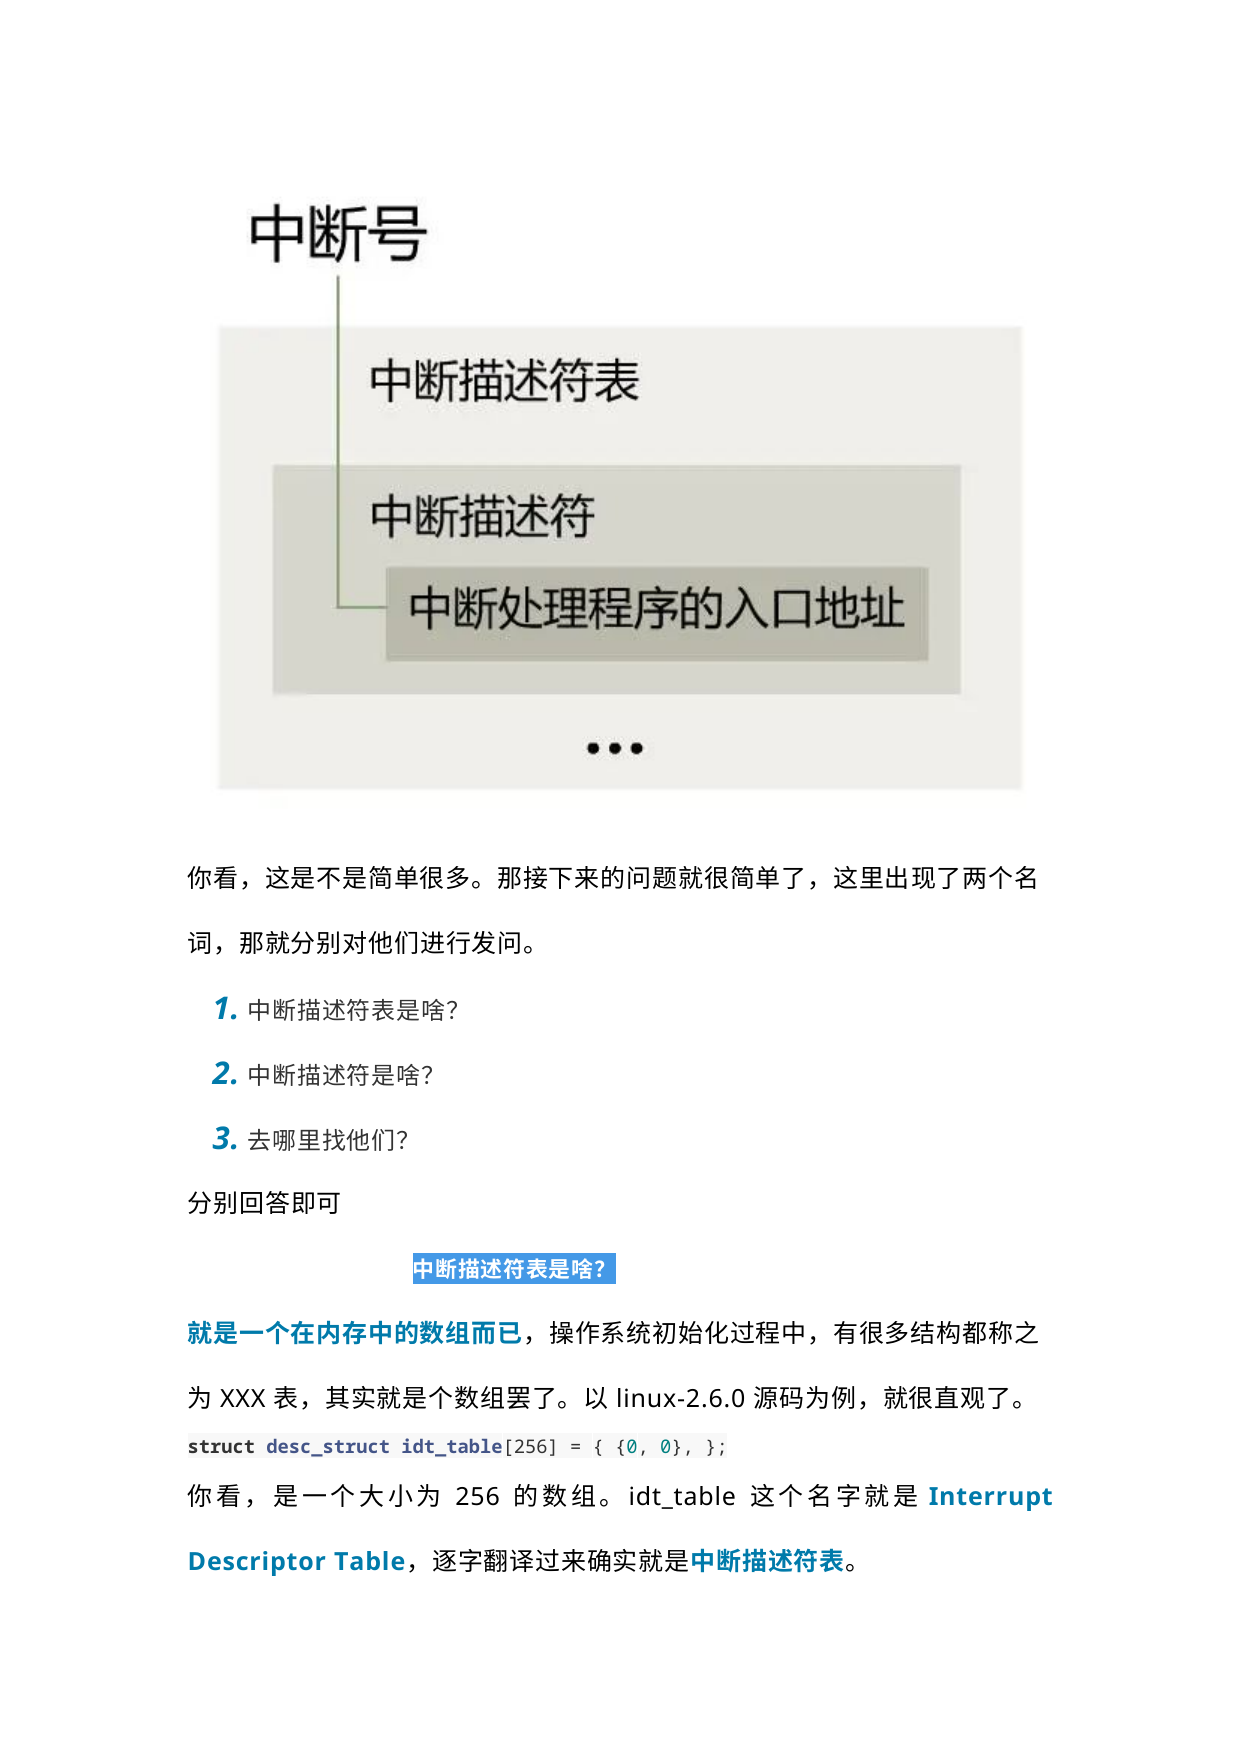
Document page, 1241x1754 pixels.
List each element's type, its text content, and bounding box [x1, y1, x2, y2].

text 2. 中断描述符是啥？ [212, 1039, 1028, 1104]
text 中断描述符表是啥？中断描述符表是啥？ [187, 1234, 1053, 1299]
text struct desc_struct idt_table[256] = { {0, 0}, }; [187, 1429, 1053, 1462]
text 分别回答即可 [187, 1169, 1053, 1234]
text 你看，是一个大小为 256 的数组。idt_table 这个名字就是 Interrupt Descriptor Table，逐字翻译过来确实就是中断描述符表。 [187, 1462, 1053, 1592]
text 3. 去哪里找他们？ [212, 1104, 1028, 1169]
text 1. 中断描述符表是啥？ [212, 974, 1028, 1039]
text 就是一个在内存中的数组而已，操作系统初始化过程中，有很多结构都称之为 XXX 表，其实就是个数组罢了。以 linux-2.6.0 源码为例，就很直观了。 [187, 1299, 1053, 1429]
picture [187, 162, 1053, 813]
text 你看，这是不是简单很多。那接下来的问题就很简单了，这里出现了两个名词，那就分别对他们进行发问。 [187, 844, 1053, 974]
